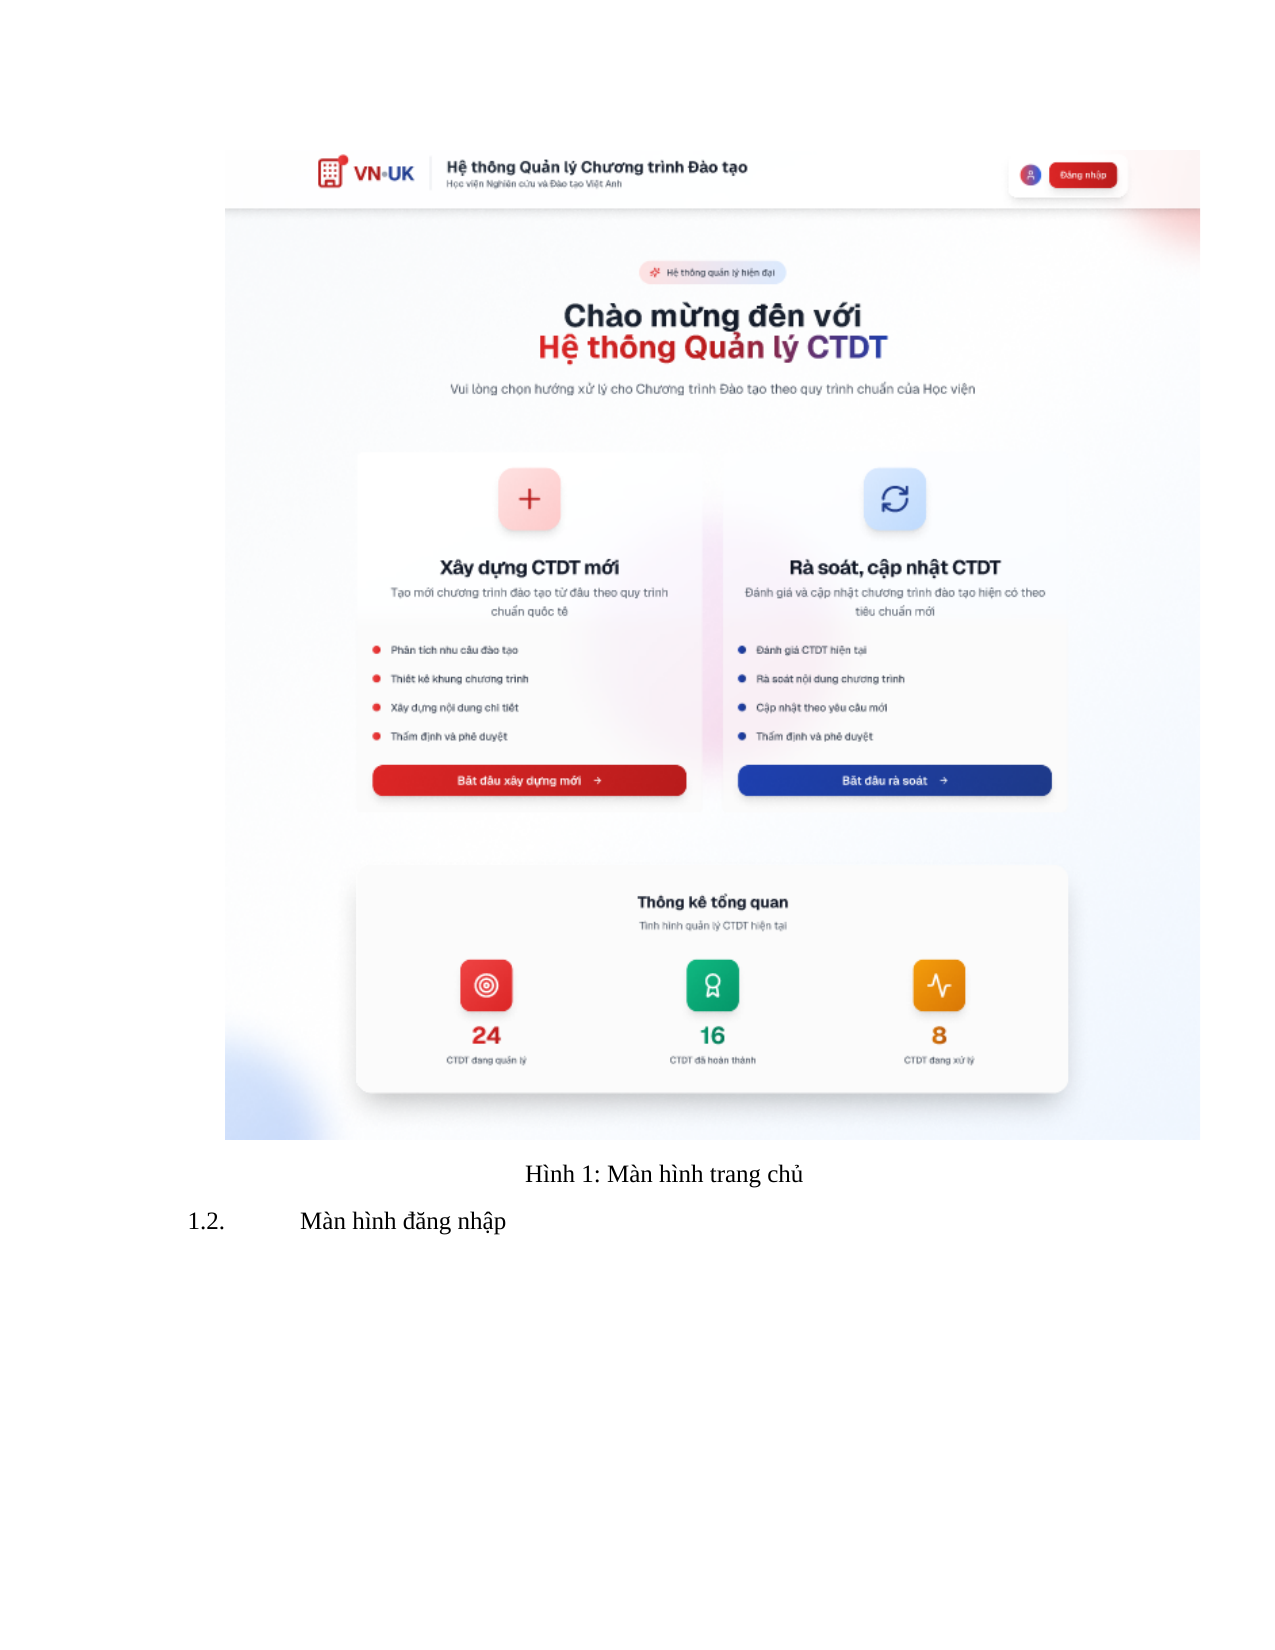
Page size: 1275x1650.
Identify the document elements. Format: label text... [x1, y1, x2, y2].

picture [225, 150, 1200, 1140]
text Hình 1: Màn hình trang chủ [225, 1159, 1125, 1187]
list Màn hình đăng nhập [187, 1206, 1125, 1235]
